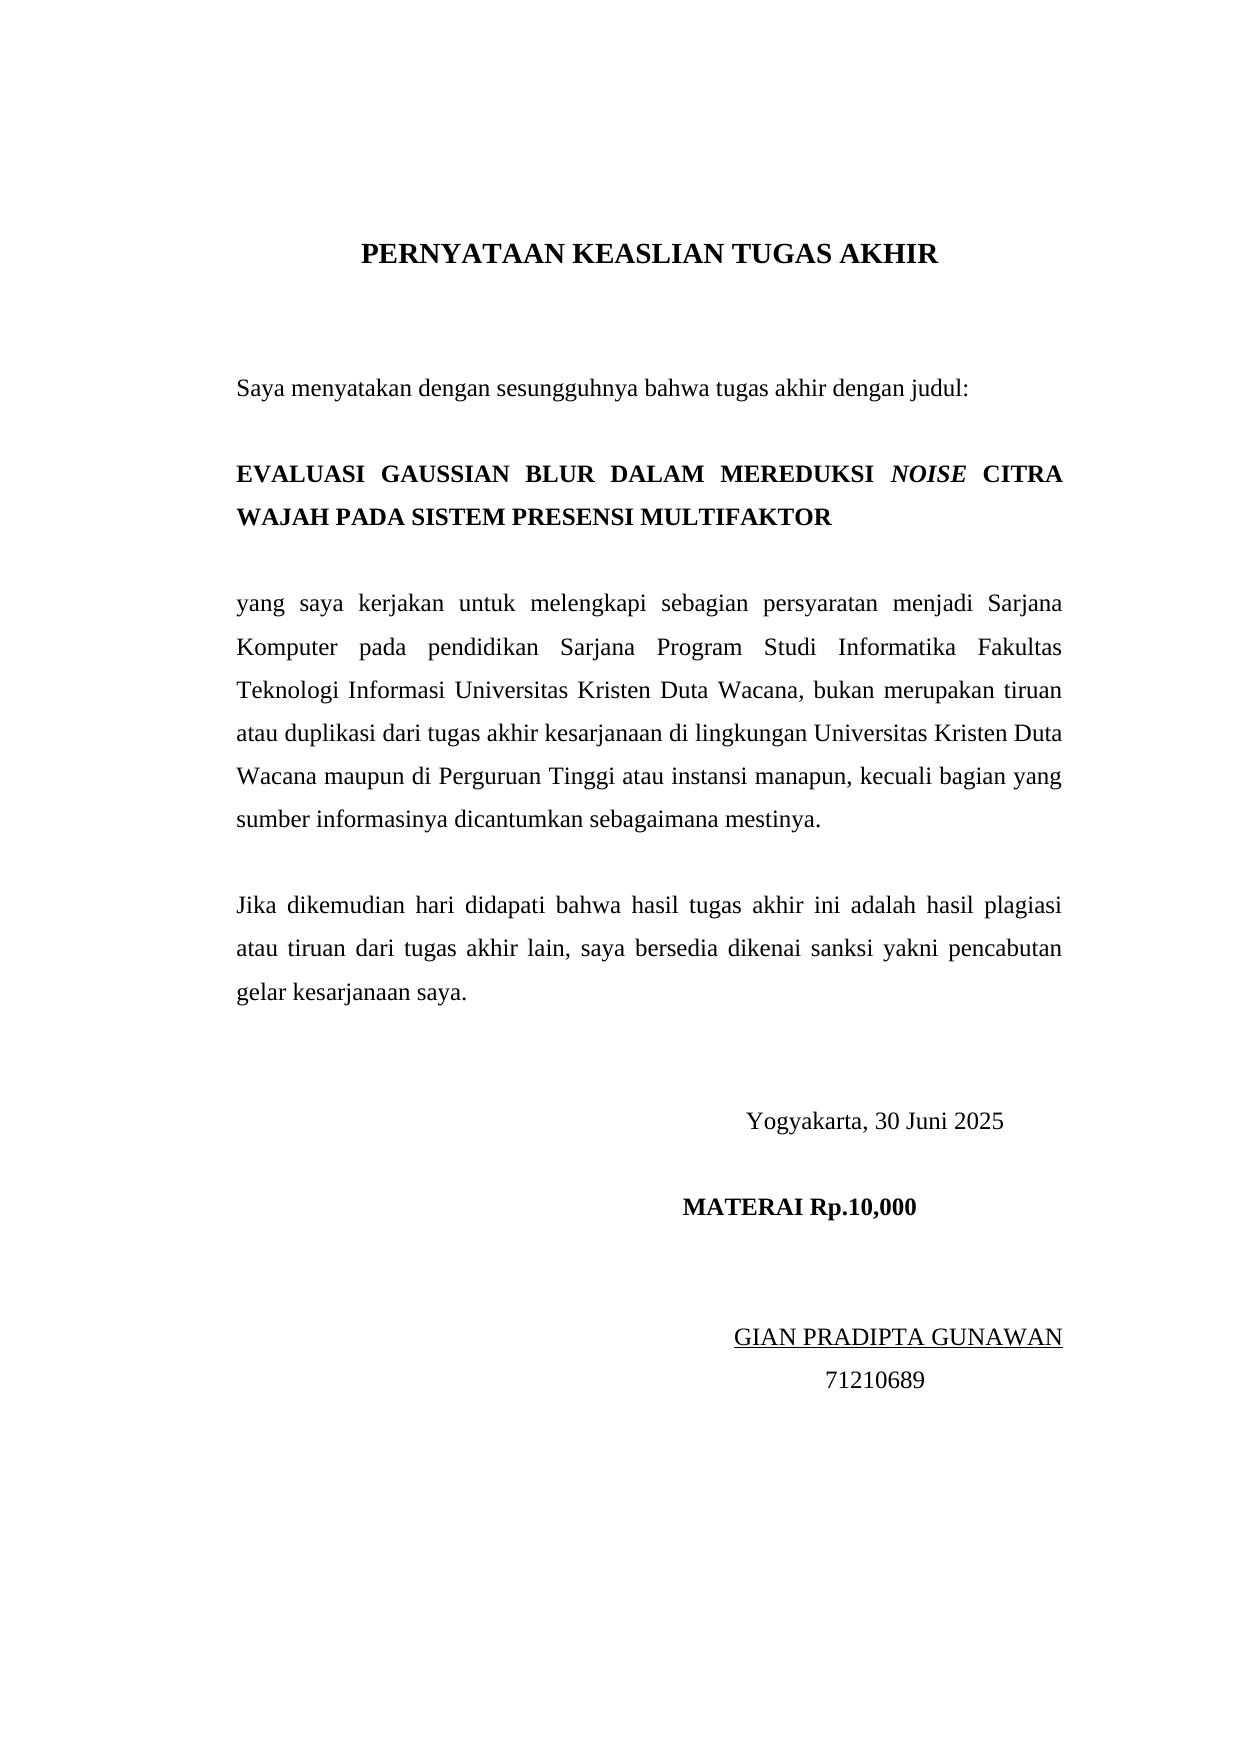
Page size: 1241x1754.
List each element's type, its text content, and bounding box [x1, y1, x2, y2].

text Saya menyatakan dengan sesungguhnya bahwa tugas akhir dengan judul: [236, 373, 1063, 402]
text EVALUASI GAUSSIAN BLUR DALAM MEREDUKSI NOISE CITRA WAJAH PADA SISTEM PRESENSI MULTIFAKTOR [236, 459, 1063, 531]
text yang saya kerjakan untuk melengkapi sebagian persyaratan menjadi Sarjana Komputer pada pendidikan Sarjana Program Studi Informatika Fakultas Teknologi Informasi Universitas Kristen Duta Wacana, bukan merupakan tiruan atau duplikasi dari tugas akhir kesarjanaan di lingkungan Universitas Kristen Duta Wacana maupun di Perguruan Tinggi atau instansi manapun, kecuali bagian yang sumber informasinya dicantumkan sebagaimana mestinya. [236, 588, 1063, 833]
text Yogyakarta, 30 Juni 2025 [611, 1106, 1063, 1135]
subtitle PERNYATAAN KEASLIAN TUGAS AKHIR [236, 236, 1063, 270]
text 71210689 [611, 1365, 1063, 1393]
text GIAN PRADIPTA GUNAWAN [236, 1322, 1063, 1350]
text Jika dikemudian hari didapati bahwa hasil tugas akhir ini adalah hasil plagiasi atau tiruan dari tugas akhir lain, saya bersedia dikenai sanksi yakni pencabutan gelar kesarjanaan saya. [236, 890, 1063, 1005]
text MATERAI Rp.10,000 [461, 1192, 1063, 1221]
